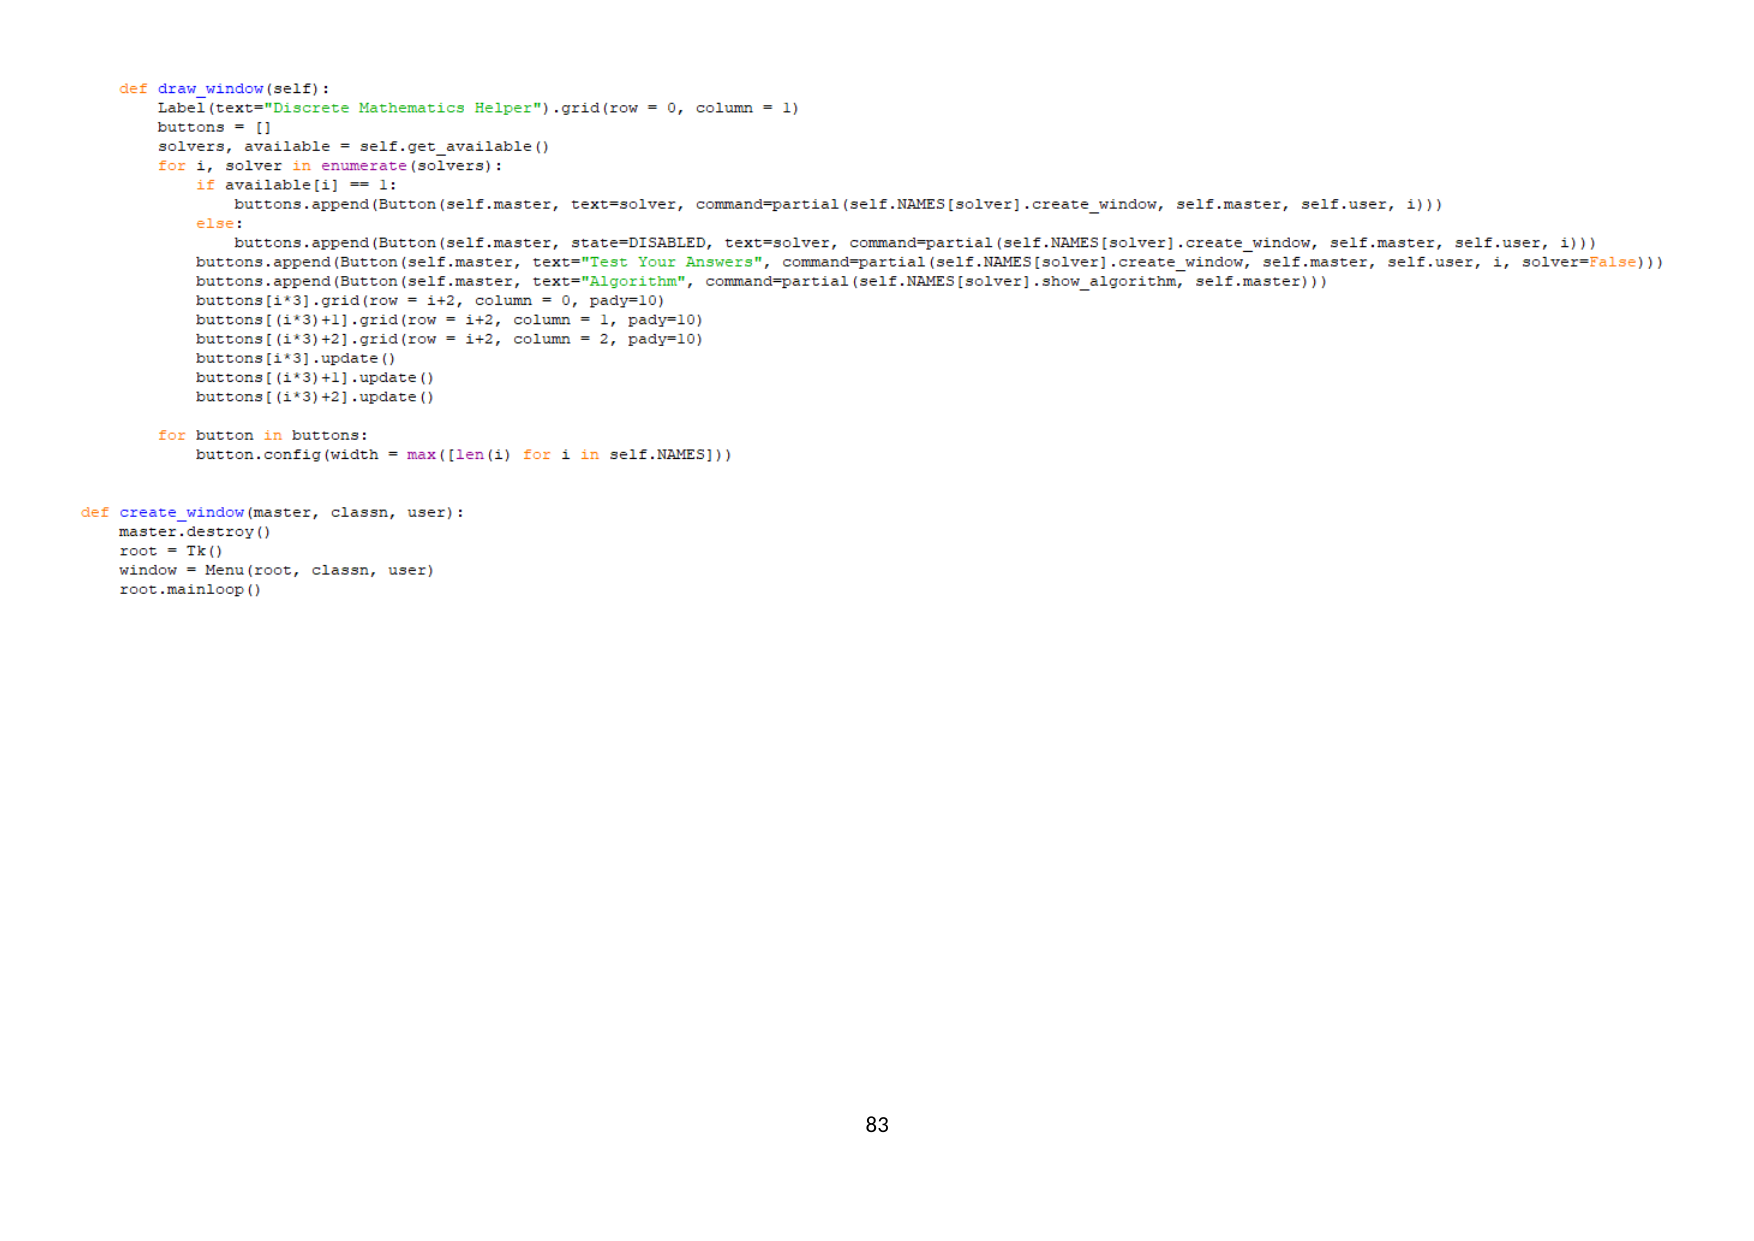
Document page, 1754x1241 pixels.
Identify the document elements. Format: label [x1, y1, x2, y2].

picture [75, 75, 1679, 606]
